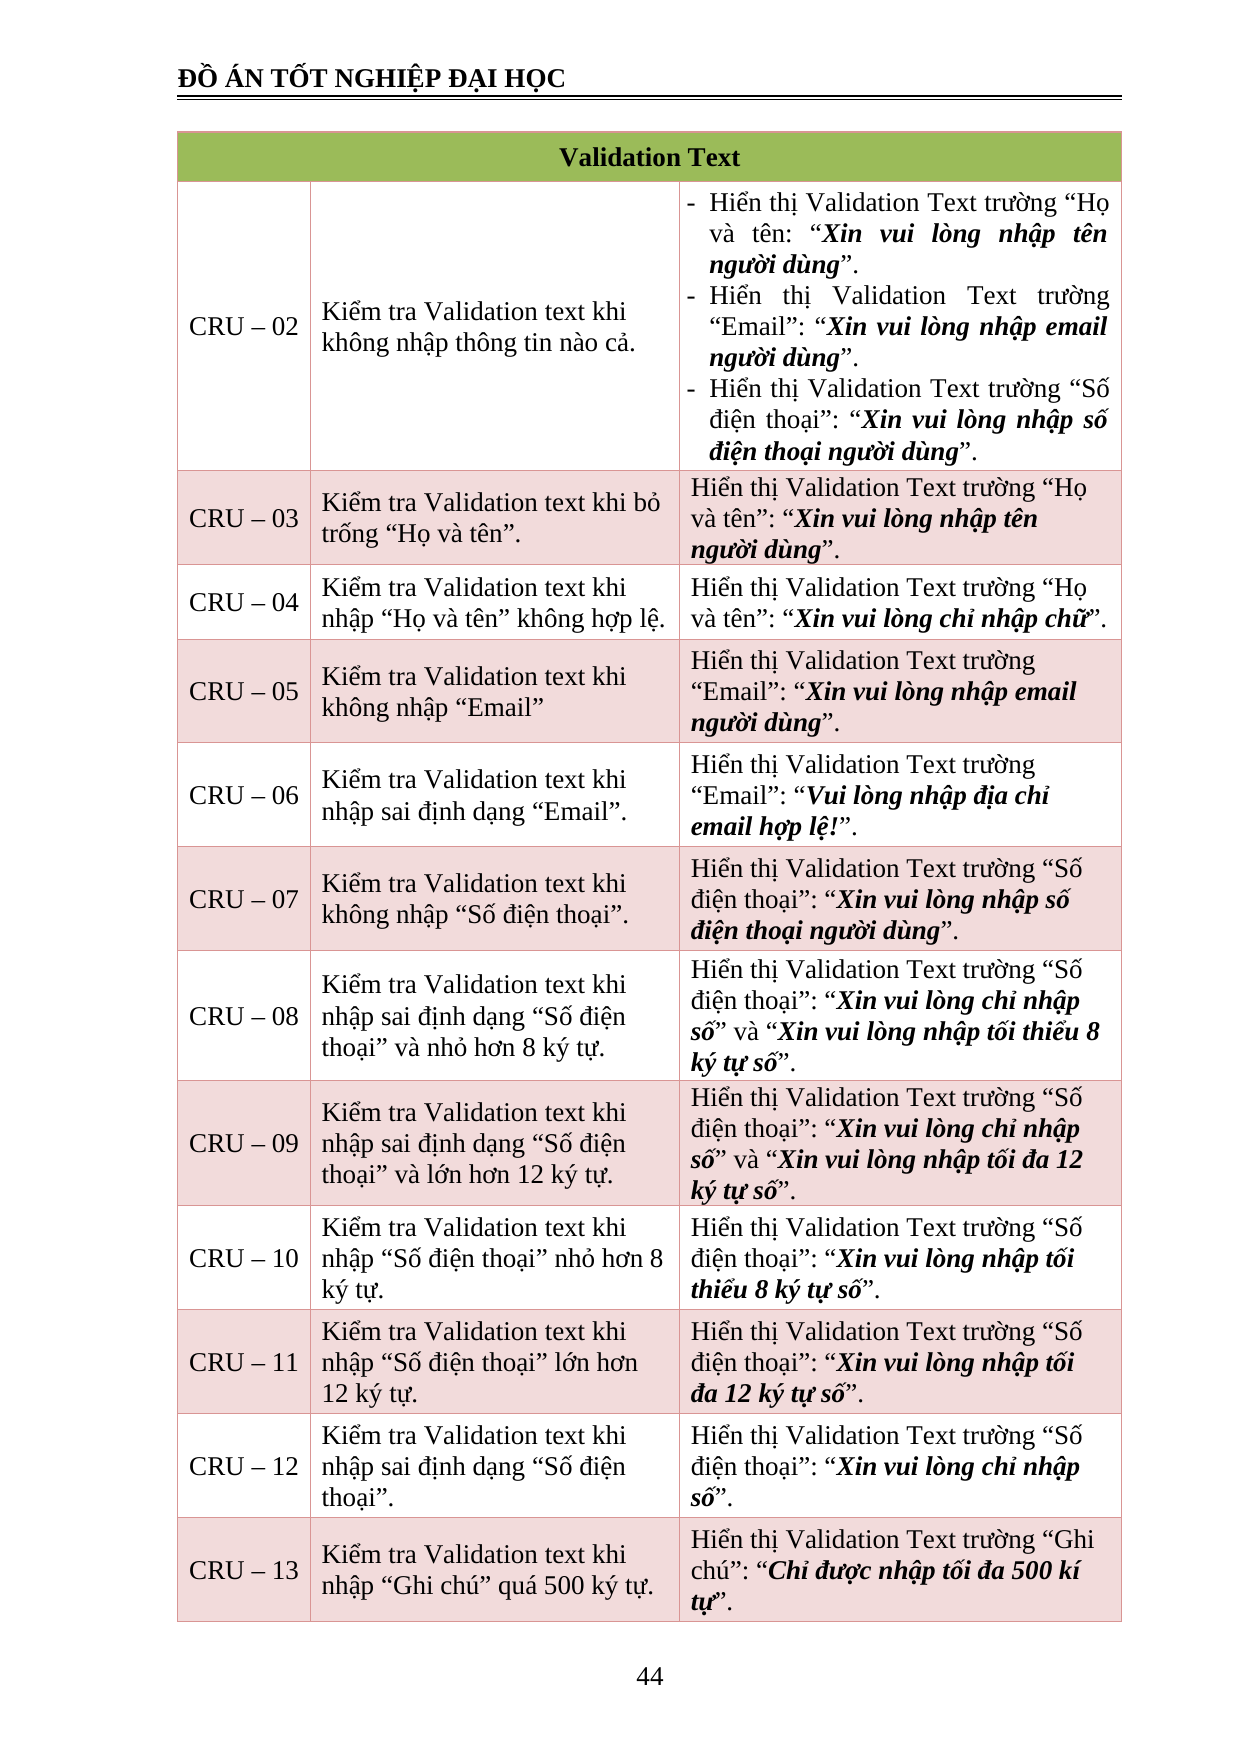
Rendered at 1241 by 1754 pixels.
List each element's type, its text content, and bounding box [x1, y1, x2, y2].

table_cell Kiểm tra Validation text khi nhập sai định dạng “Email”. [311, 743, 679, 846]
table_cell CRU – 12 [178, 1414, 310, 1517]
table_cell Hiển thị Validation Text trường “Họ và tên”: “Xin vui lòng nhập tên người dùng”. [680, 471, 1121, 564]
table_cell CRU – 05 [178, 640, 310, 742]
table_cell CRU – 13 [178, 1518, 310, 1621]
table_cell Hiển thị Validation Text trường “Email”: “Vui lòng nhập địa chỉ email hợp lệ!”. [680, 743, 1121, 846]
table_cell Kiểm tra Validation text khi nhập “Số điện thoại” nhỏ hơn 8 ký tự. [311, 1206, 679, 1309]
table_cell Hiển thị Validation Text trường “Số điện thoại”: “Xin vui lòng nhập tối đa 12 ký tự số”. [680, 1310, 1121, 1413]
table_cell Kiểm tra Validation text khi không nhập “Số điện thoại”. [311, 847, 679, 950]
table_cell Kiểm tra Validation text khi nhập sai định dạng “Số điện thoại” và lớn hơn 12 ký tự. [311, 1081, 679, 1205]
table_cell Kiểm tra Validation text khi nhập “Ghi chú” quá 500 ký tự. [311, 1518, 679, 1621]
table_cell CRU – 10 [178, 1206, 310, 1309]
table_cell Hiển thị Validation Text trường “Số điện thoại”: “Xin vui lòng chỉ nhập số”. [680, 1414, 1121, 1517]
table_cell CRU – 02 [178, 182, 310, 470]
table_cell Kiểm tra Validation text khi nhập sai định dạng “Số điện thoại”. [311, 1414, 679, 1517]
table_cell CRU – 07 [178, 847, 310, 950]
table_cell Hiển thị Validation Text trường “Số điện thoại”: “Xin vui lòng nhập số điện thoại người dùng”. [680, 847, 1121, 950]
table_cell Kiểm tra Validation text khi không nhập thông tin nào cả. [311, 182, 679, 470]
table_cell Kiểm tra Validation text khi bỏ trống “Họ và tên”. [311, 471, 679, 564]
table_cell CRU – 04 [178, 565, 310, 639]
table_cell Hiển thị Validation Text trường “Email”: “Xin vui lòng nhập email người dùng”. [680, 640, 1121, 742]
table_cell CRU – 11 [178, 1310, 310, 1413]
table_cell Hiển thị Validation Text trường “Họ và tên: “Xin vui lòng nhập tên người dùng”. Hiển thị Validation Text trường “Email”: “Xin vui lòng nhập email người dùng”. Hiển thị Validation Text trường “Số điện thoại”: “Xin vui lòng nhập số điện thoại người dùng”. [680, 182, 1121, 470]
table_cell Kiểm tra Validation text khi nhập “Số điện thoại” lớn hơn 12 ký tự. [311, 1310, 679, 1413]
table_cell Hiển thị Validation Text trường “Số điện thoại”: “Xin vui lòng nhập tối thiểu 8 ký tự số”. [680, 1206, 1121, 1309]
table_cell CRU – 03 [178, 471, 310, 564]
table_cell Kiểm tra Validation text khi nhập “Họ và tên” không hợp lệ. [311, 565, 679, 639]
table_cell Kiểm tra Validation text khi không nhập “Email” [311, 640, 679, 742]
table_cell CRU – 09 [178, 1081, 310, 1205]
table_cell Hiển thị Validation Text trường “Ghi chú”: “Chỉ được nhập tối đa 500 kí tự”. [680, 1518, 1121, 1621]
table_cell Kiểm tra Validation text khi nhập sai định dạng “Số điện thoại” và nhỏ hơn 8 ký tự. [311, 951, 679, 1080]
table_cell CRU – 08 [178, 951, 310, 1080]
table_cell Hiển thị Validation Text trường “Họ và tên”: “Xin vui lòng chỉ nhập chữ”. [680, 565, 1121, 639]
table_cell CRU – 06 [178, 743, 310, 846]
table_cell Validation Text [178, 133, 1121, 181]
table_cell Hiển thị Validation Text trường “Số điện thoại”: “Xin vui lòng chỉ nhập số” và “Xin vui lòng nhập tối thiểu 8 ký tự số”. [680, 951, 1121, 1080]
table_cell Hiển thị Validation Text trường “Số điện thoại”: “Xin vui lòng chỉ nhập số” và “Xin vui lòng nhập tối đa 12 ký tự số”. [680, 1081, 1121, 1205]
